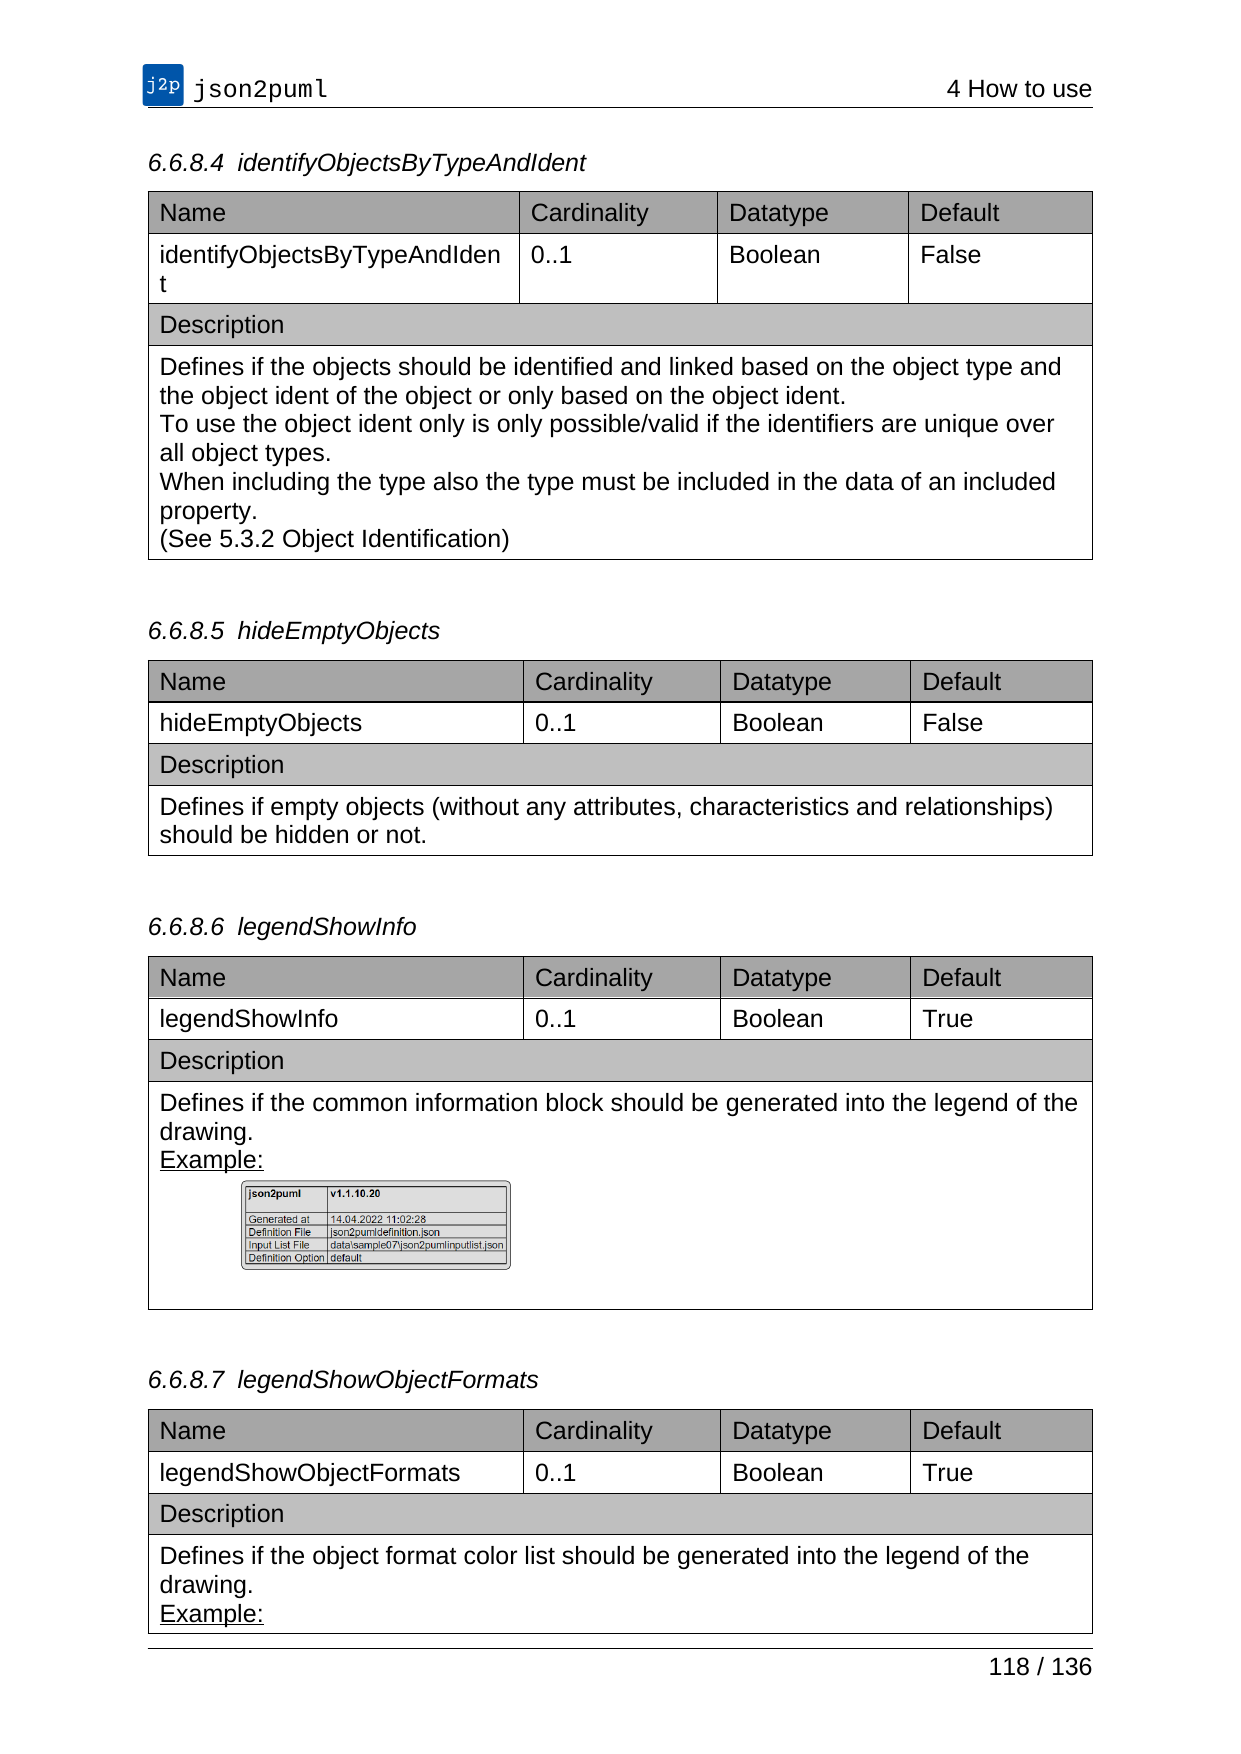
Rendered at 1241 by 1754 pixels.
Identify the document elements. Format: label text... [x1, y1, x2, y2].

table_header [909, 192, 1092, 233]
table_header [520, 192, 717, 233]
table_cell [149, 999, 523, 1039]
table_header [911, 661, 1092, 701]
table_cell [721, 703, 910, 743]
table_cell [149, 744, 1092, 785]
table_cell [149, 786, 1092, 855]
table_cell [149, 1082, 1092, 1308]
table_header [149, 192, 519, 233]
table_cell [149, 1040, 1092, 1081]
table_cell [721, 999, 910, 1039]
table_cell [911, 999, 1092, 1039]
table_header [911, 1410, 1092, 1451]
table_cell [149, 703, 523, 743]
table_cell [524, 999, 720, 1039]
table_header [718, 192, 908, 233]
subtitle legendShowInfo [148, 912, 1093, 941]
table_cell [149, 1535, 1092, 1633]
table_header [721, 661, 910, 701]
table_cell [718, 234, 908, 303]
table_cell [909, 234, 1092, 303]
picture [233, 1173, 515, 1274]
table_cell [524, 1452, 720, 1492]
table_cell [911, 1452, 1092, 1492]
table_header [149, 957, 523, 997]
subtitle identifyObjectsByTypeAndIdent [148, 148, 1093, 176]
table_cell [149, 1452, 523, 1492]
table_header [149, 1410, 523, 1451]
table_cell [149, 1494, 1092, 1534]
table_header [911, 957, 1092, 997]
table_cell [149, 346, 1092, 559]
subtitle legendShowObjectFormats [148, 1366, 1093, 1394]
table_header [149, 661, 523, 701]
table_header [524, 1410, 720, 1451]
picture [142, 64, 184, 106]
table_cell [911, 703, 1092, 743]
subtitle hideEmptyObjects [148, 616, 1093, 645]
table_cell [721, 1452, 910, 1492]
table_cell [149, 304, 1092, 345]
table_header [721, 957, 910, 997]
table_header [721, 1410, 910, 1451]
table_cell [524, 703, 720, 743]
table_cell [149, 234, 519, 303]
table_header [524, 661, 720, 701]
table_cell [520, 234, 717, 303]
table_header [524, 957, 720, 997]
